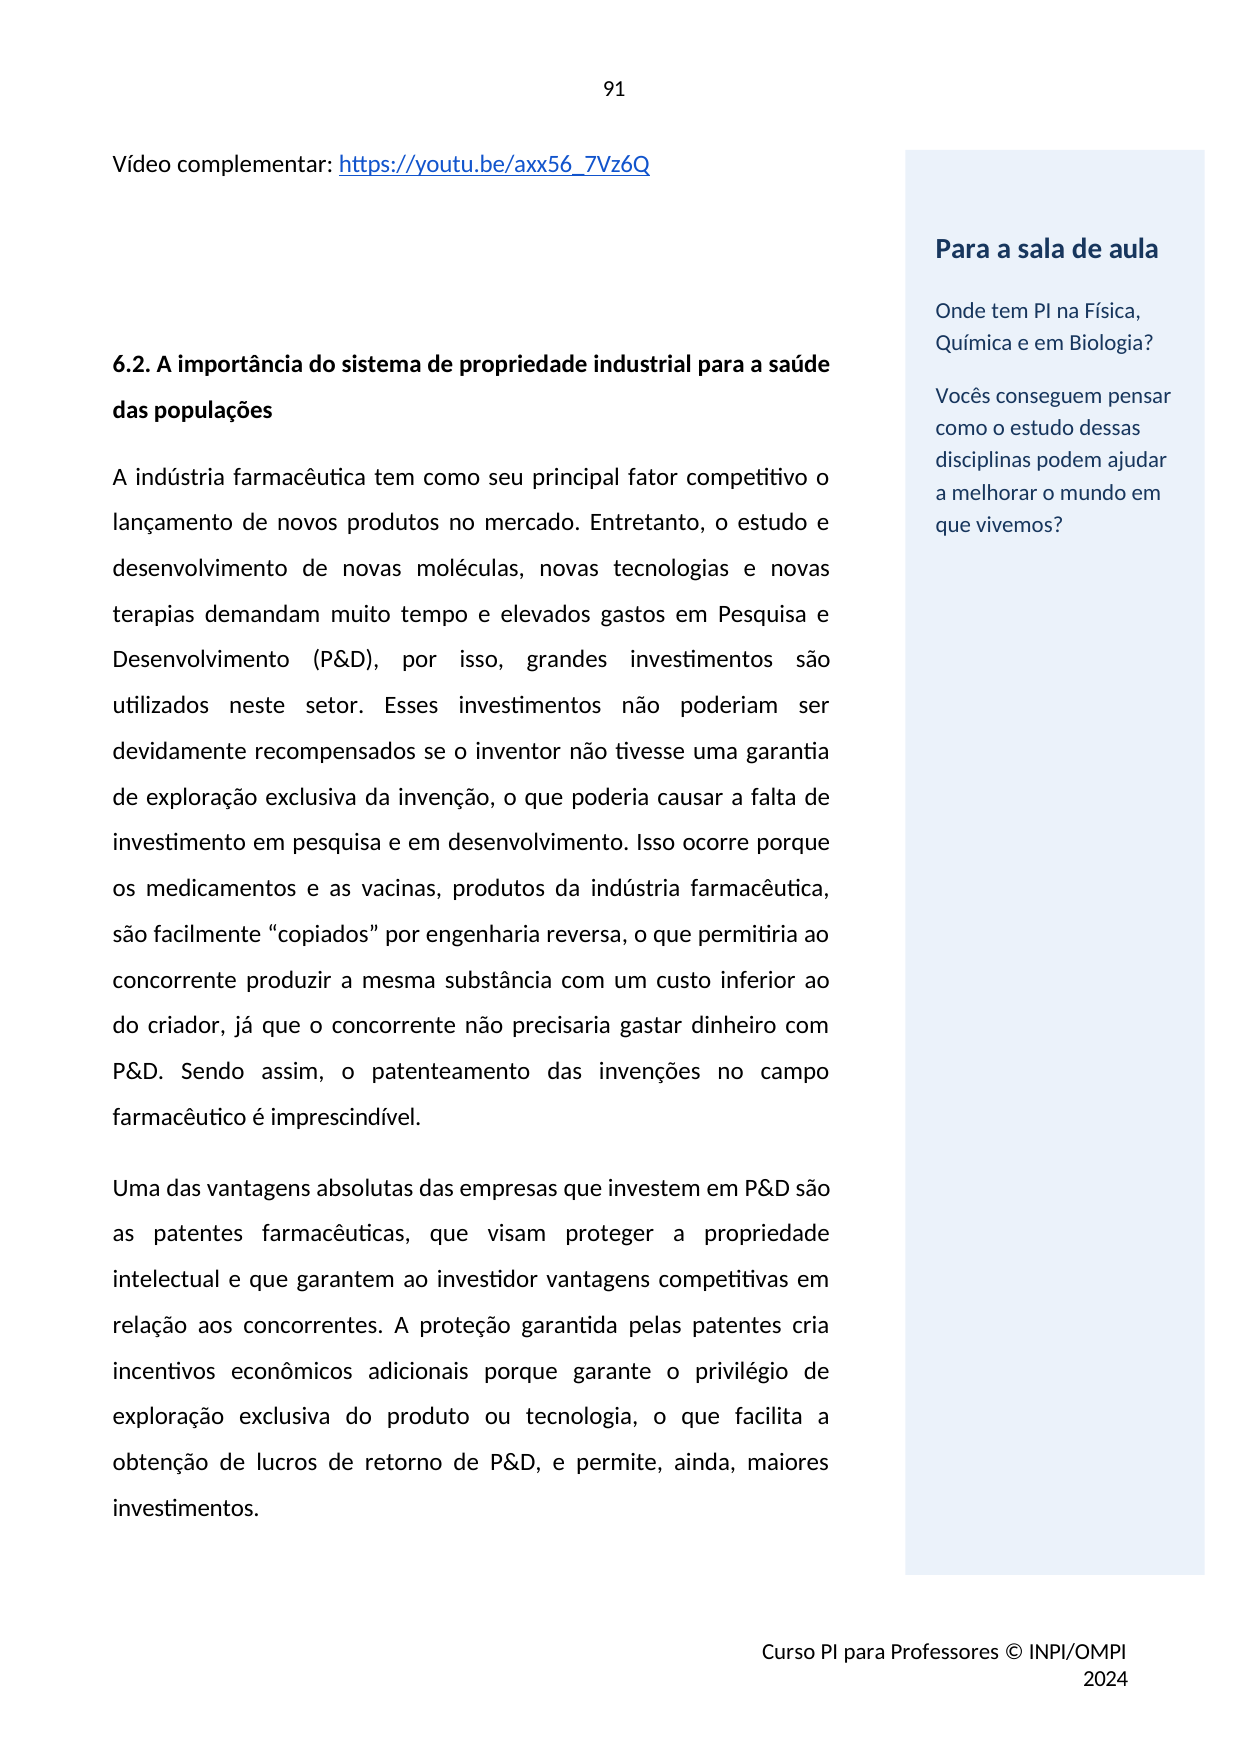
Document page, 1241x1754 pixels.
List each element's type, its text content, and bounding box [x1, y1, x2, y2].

text A indústria farmacêutica tem como seu principal fator competitivo o lançamento de novos produtos no mercado. Entretanto, o estudo e desenvolvimento de novas moléculas, novas tecnologias e novas terapias demandam muito tempo e elevados gastos em Pesquisa e Desenvolvimento (P&D), por isso, grandes investimentos são utilizados neste setor. Esses investimentos não poderiam ser devidamente recompensados se o inventor não tivesse uma garantia de exploração exclusiva da invenção, o que poderia causar a falta de investimento em pesquisa e em desenvolvimento. Isso ocorre porque os medicamentos e as vacinas, produtos da indústria farmacêutica, são facilmente “copiados” por engenharia reversa, o que permitiria ao concorrente produzir a mesma substância com um custo inferior ao do criador, já que o concorrente não precisaria gastar dinheiro com P&D. Sendo assim, o patenteamento das invenções no campo farmacêutico é imprescindível. [112, 461, 831, 1131]
subtitle A importância do sistema de propriedade industrial para a saúde das populações [112, 348, 830, 425]
text Vídeo complementar: https://youtu.be/axx56_7Vz6Q [112, 148, 1211, 179]
text Uma das vantagens absolutas das empresas que investem em P&D são as patentes farmacêuticas, que visam proteger a propriedade intelectual e que garantem ao investidor vantagens competitivas em relação aos concorrentes. A proteção garantida pelas patentes cria incentivos econômicos adicionais porque garante o privilégio de exploração exclusiva do produto ou tecnologia, o que facilita a obtenção de lucros de retorno de P&D, e permite, ainda, maiores investimentos. [112, 1172, 831, 1522]
